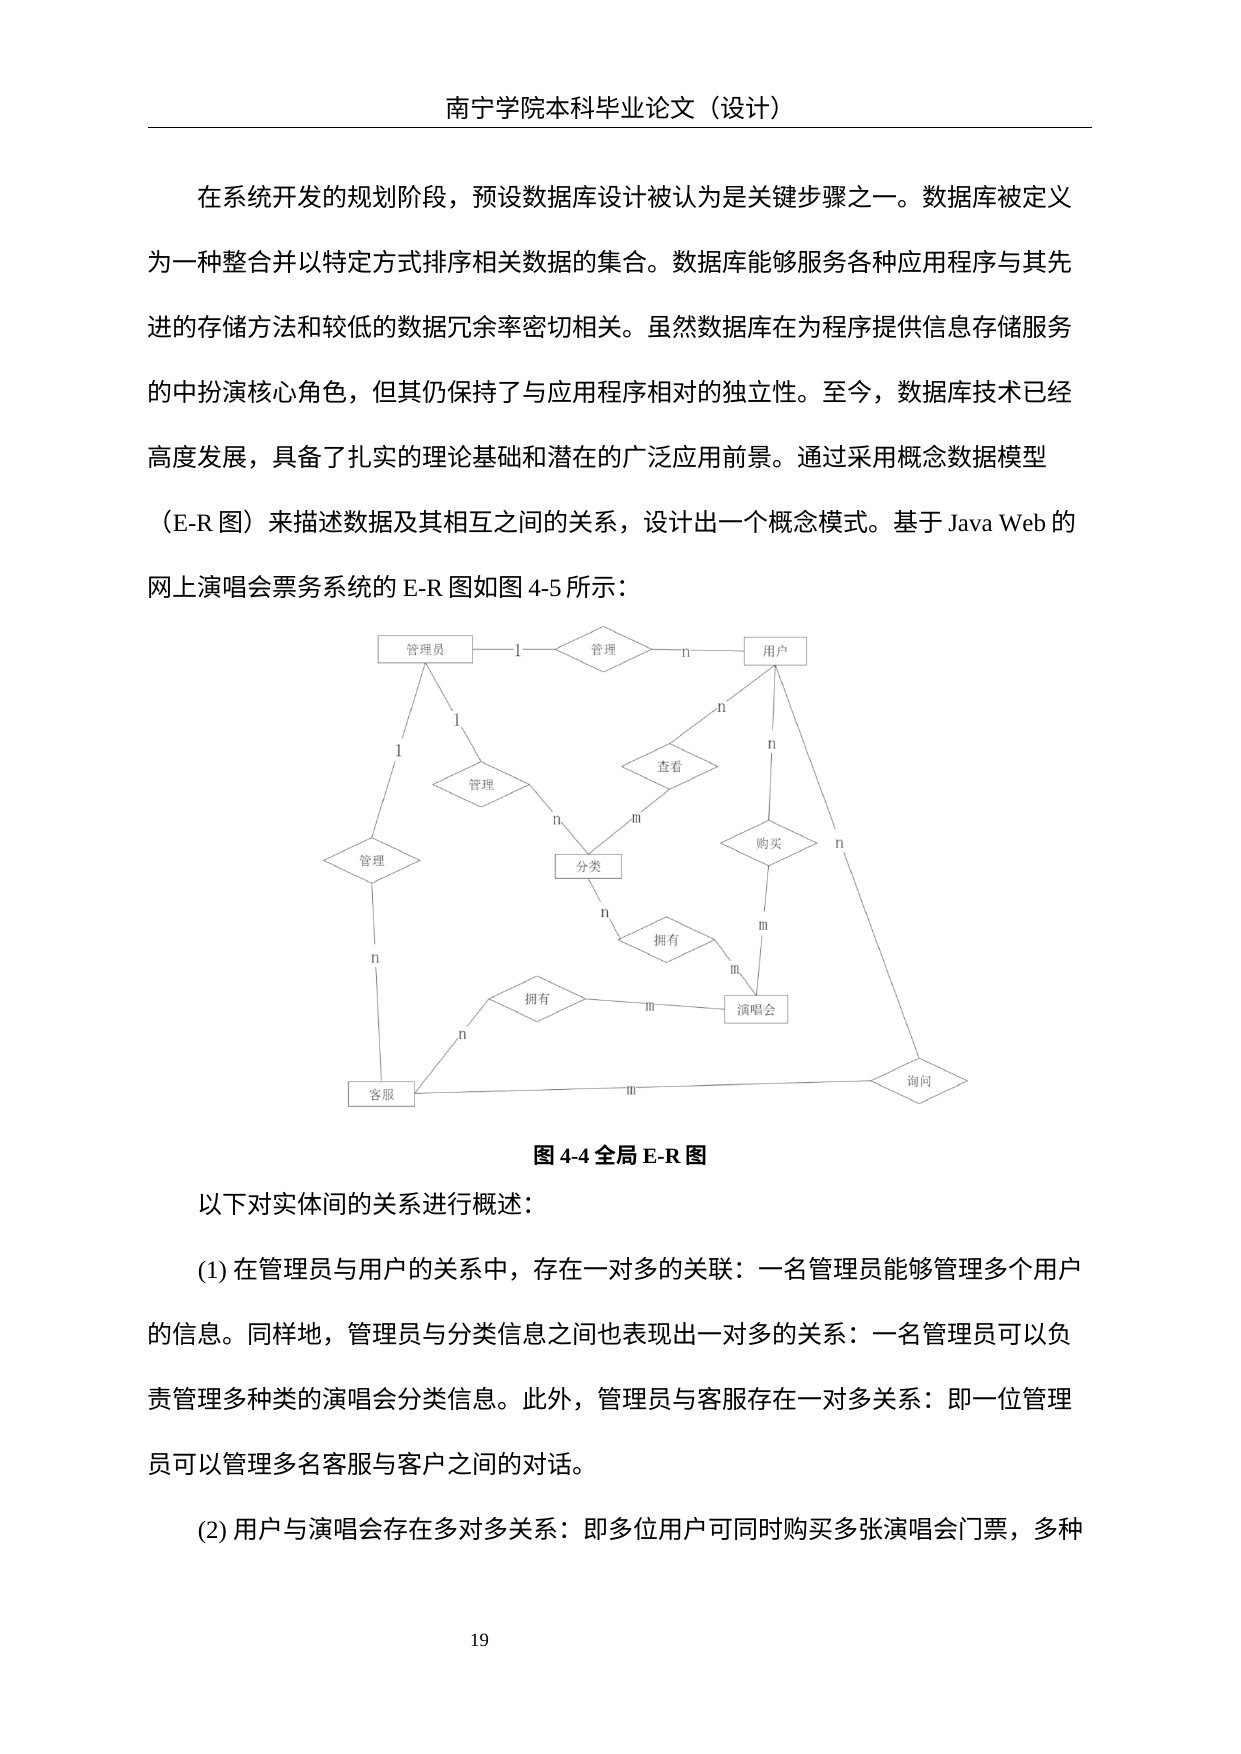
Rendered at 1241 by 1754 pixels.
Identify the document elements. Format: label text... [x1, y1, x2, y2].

picture [315, 618, 975, 1114]
list 在管理员与用户的关系中，存在一对多的关联：一名管理员能够管理多个用户的信息。同样地，管理员与分类信息之间也表现出一对多的关系：一名管理员可以负责管理多种类的演唱会分类信息。此外，管理员与客服存在一对多关系：即一位管理员可以管理多名客服与客户之间的对话。 [148, 1236, 1092, 1496]
list 以下对实体间的关系进行概述： [148, 1171, 1092, 1236]
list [148, 1496, 1092, 1561]
list 在系统开发的规划阶段，预设数据库设计被认为是关键步骤之一。数据库被定义为一种整合并以特定方式排序相关数据的集合。数据库能够服务各种应用程序与其先进的存储方法和较低的数据冗余率密切相关。虽然数据库在为程序提供信息存储服务的中扮演核心角色，但其仍保持了与应用程序相对的独立性。至今，数据库技术已经高度发展，具备了扎实的理论基础和潜在的广泛应用前景。通过采用概念数据模型（E-R图）来描述数据及其相互之间的关系，设计出一个概念模式。基于Java Web的网上演唱会票务系统的E-R图如图4-5所示： [148, 163, 1092, 618]
text 图4-4 全局E-R图 [148, 1138, 1092, 1171]
